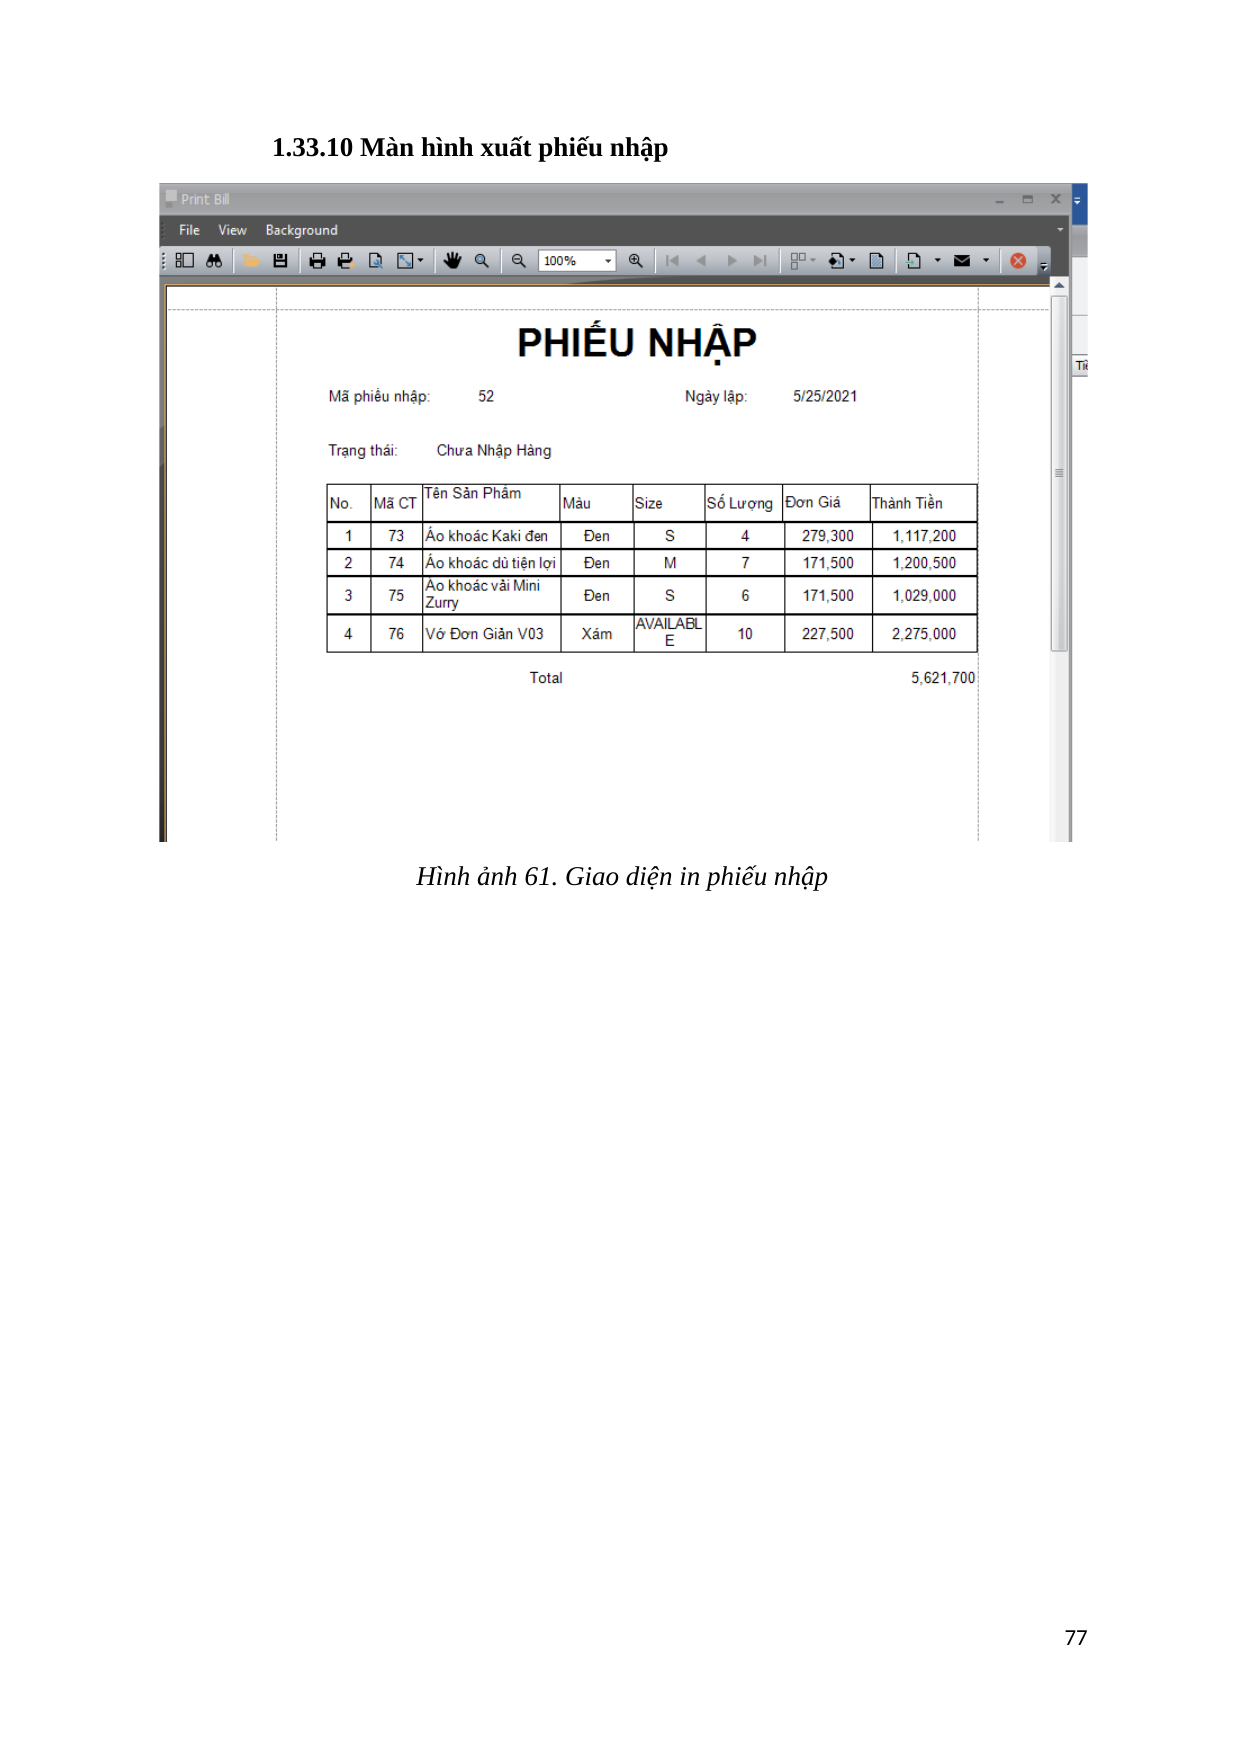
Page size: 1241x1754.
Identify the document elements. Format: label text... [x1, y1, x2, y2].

picture [159, 183, 1088, 842]
text Màn hình xuất phiếu nhập [272, 131, 1087, 162]
text Hình ảnh 61. Giao diện in phiếu nhập [159, 860, 1087, 891]
